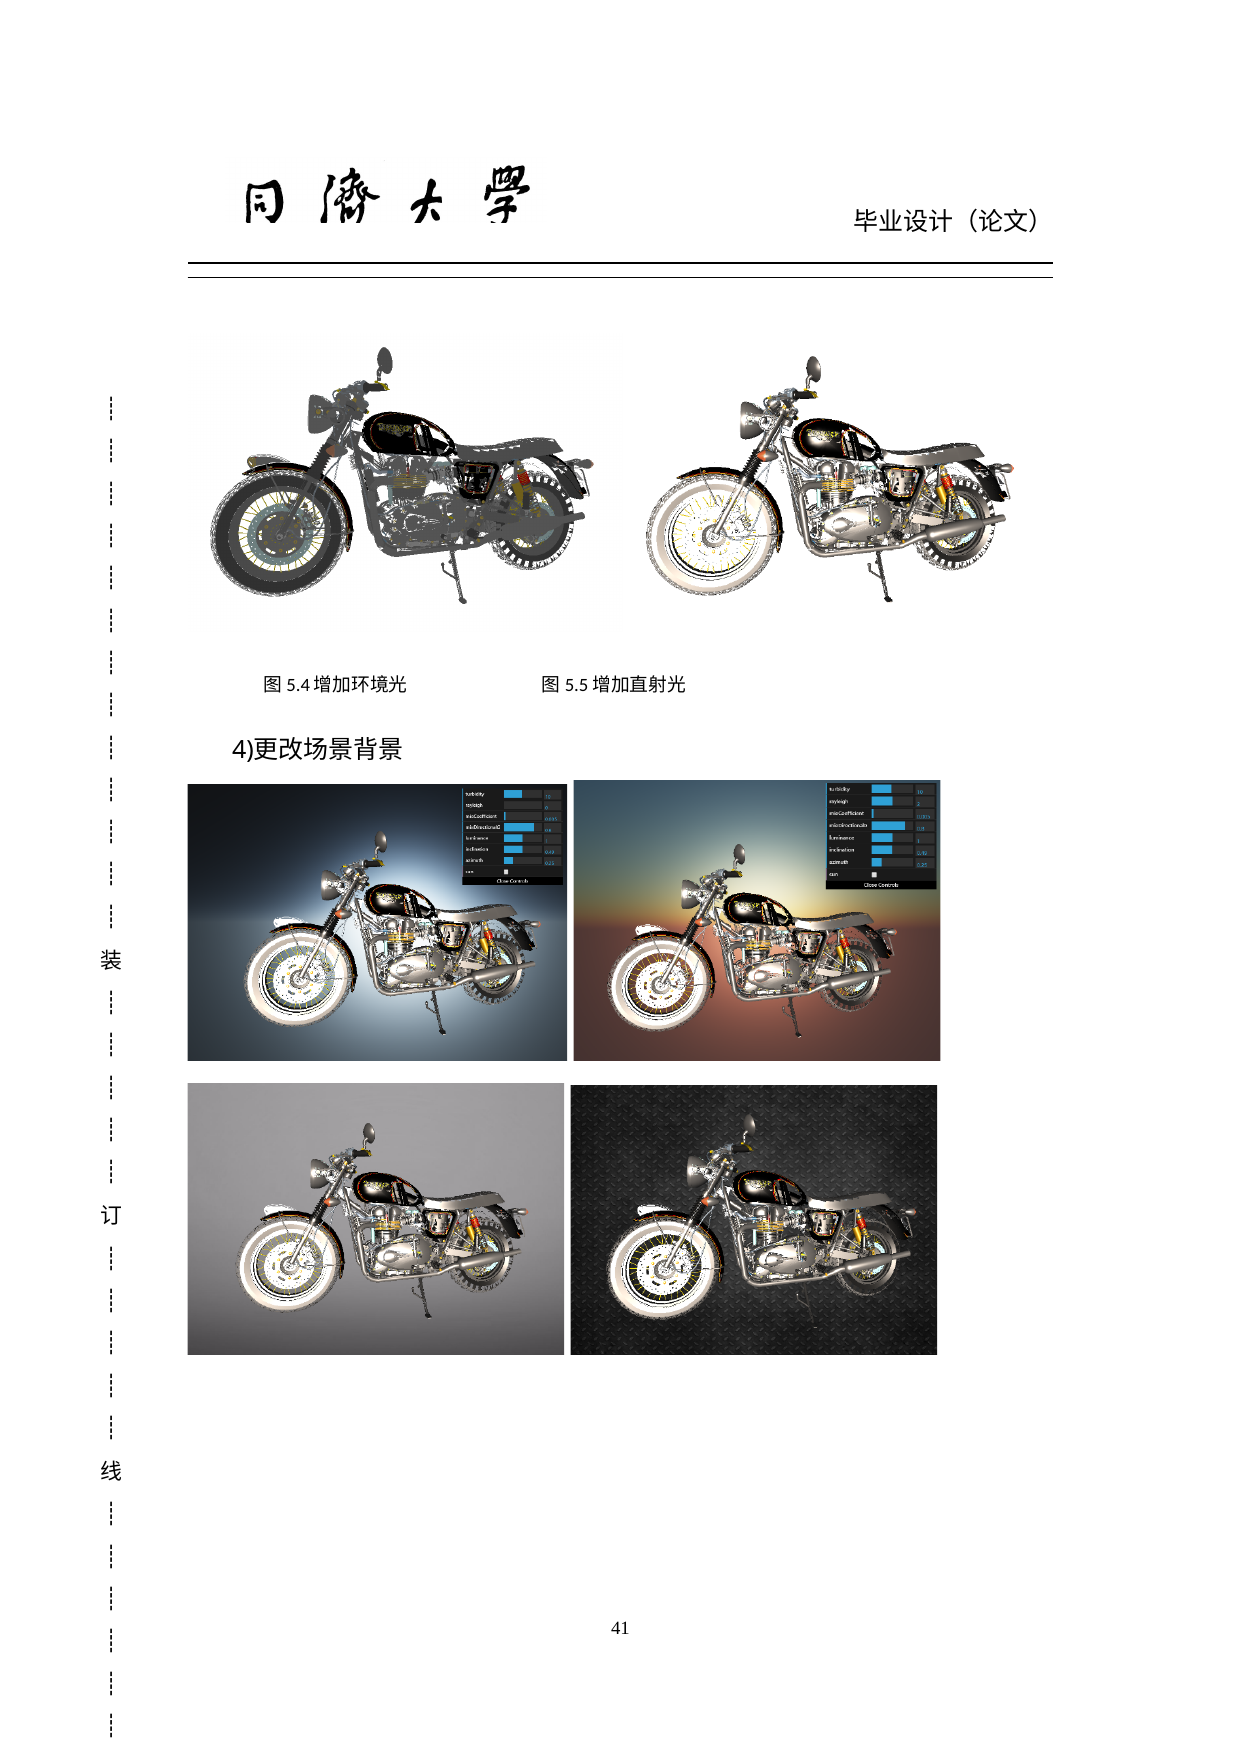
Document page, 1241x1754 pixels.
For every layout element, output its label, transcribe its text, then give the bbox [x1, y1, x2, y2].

text 4)更改场景背景 [232, 715, 1053, 780]
picture [187, 1083, 565, 1355]
picture [224, 157, 548, 223]
picture [573, 780, 941, 1061]
picture [570, 1085, 938, 1355]
picture [187, 784, 568, 1061]
text 图5.4增加环境光 图5.5增加直射光 [187, 667, 1053, 699]
picture [187, 325, 1042, 632]
